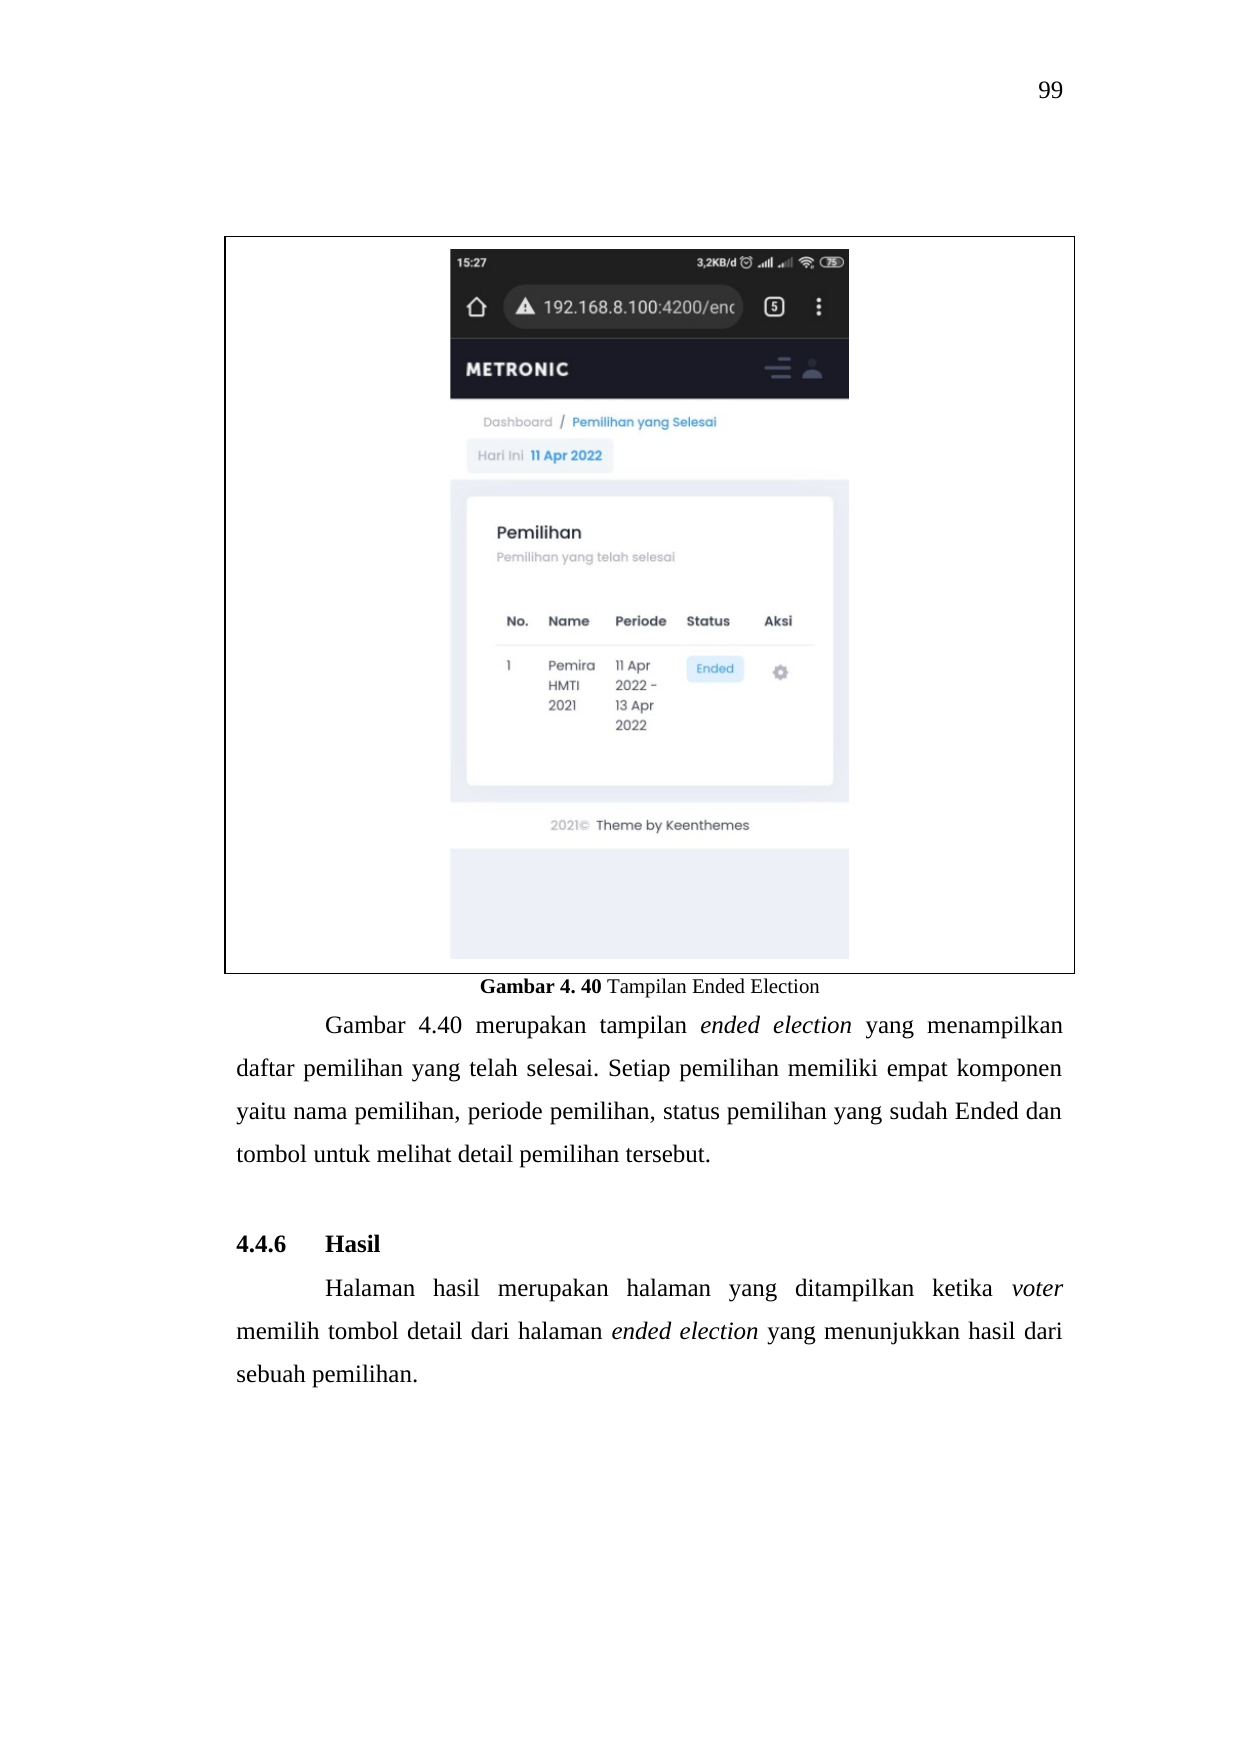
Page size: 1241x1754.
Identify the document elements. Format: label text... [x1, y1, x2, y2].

subtitle Hasil [236, 1229, 1063, 1258]
text Gambar 4.40 merupakan tampilan ended election yang menampilkan daftar pemilihan yang telah selesai. Setiap pemilihan memiliki empat komponen yaitu nama pemilihan, periode pemilihan, status pemilihan yang sudah Ended dan tombol untuk melihat detail pemilihan tersebut. [236, 1010, 1063, 1168]
text Gambar 4. 40 Tampilan Ended Election [236, 974, 1063, 998]
table_header [226, 237, 1074, 973]
text Halaman hasil merupakan halaman yang ditampilkan ketika voter memilih tombol detail dari halaman ended election yang menunjukkan hasil dari sebuah pemilihan. [236, 1273, 1063, 1388]
picture [450, 249, 849, 959]
